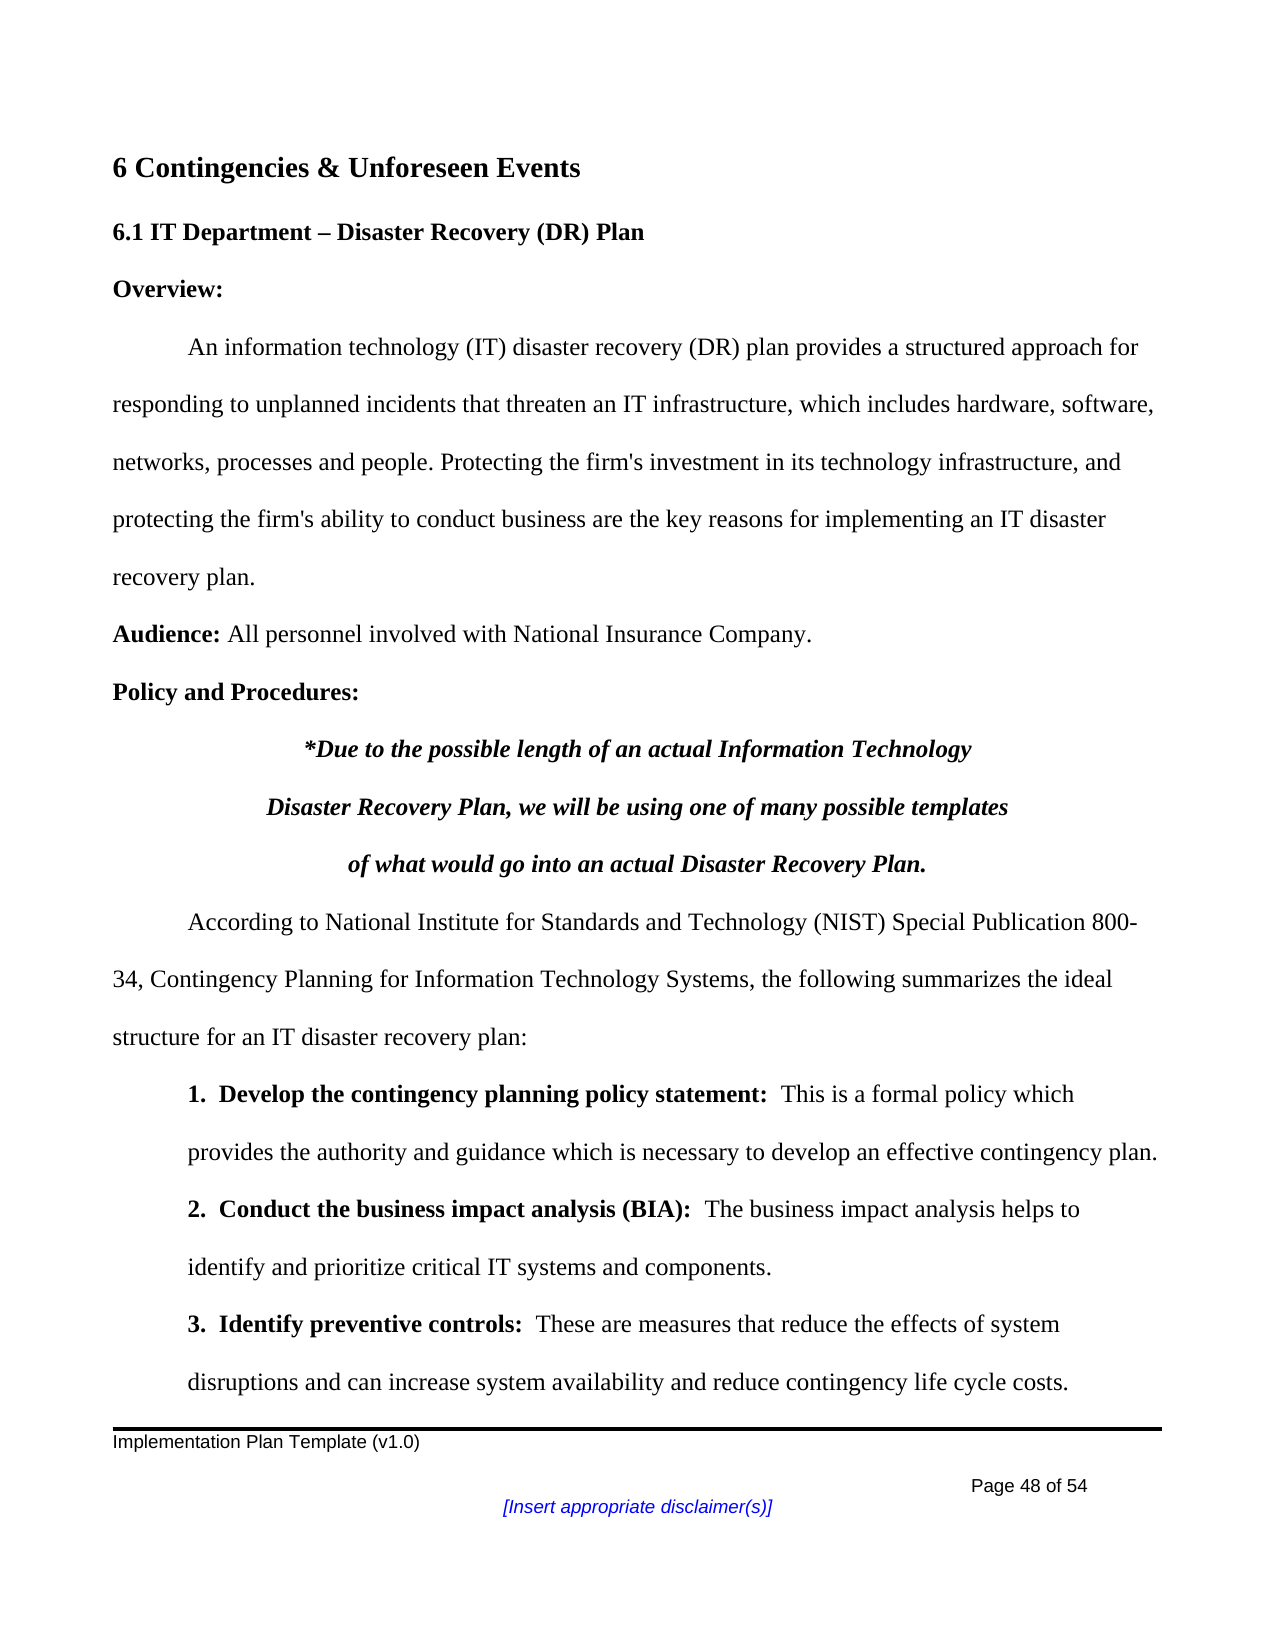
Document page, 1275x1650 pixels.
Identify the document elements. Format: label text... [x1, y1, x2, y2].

text According to National Institute for Standards and Technology (NIST) Special Publication 800-34, Contingency Planning for Information Technology Systems, the following summarizes the ideal structure for an IT disaster recovery plan: [112, 907, 1162, 1051]
text An information technology (IT) disaster recovery (DR) plan provides a structured approach for responding to unplanned incidents that threaten an IT infrastructure, which includes hardware, software, networks, processes and people. Protecting the firm's investment in its technology infrastructure, and protecting the firm's ability to conduct business are the key reasons for implementing an IT disaster recovery plan. [112, 332, 1162, 591]
text *Due to the possible length of an actual Information Technology Disaster Recovery Plan, we will be using one of many possible templates of what would go into an actual Disaster Recovery Plan. [262, 734, 1012, 878]
text Audience: All personnel involved with National Insurance Company. [112, 619, 1162, 648]
text 2. Conduct the business impact analysis (BIA): The business impact analysis helps to identify and prioritize critical IT systems and components. [187, 1194, 1162, 1281]
text Overview: [112, 274, 1162, 303]
text 3. Identify preventive controls: These are measures that reduce the effects of system disruptions and can increase system availability and reduce contingency life cycle costs. [187, 1309, 1162, 1396]
text Policy and Procedures: [112, 677, 1162, 706]
subtitle 6.1 IT Department – Disaster Recovery (DR) Plan [112, 217, 1162, 246]
text 1. Develop the contingency planning policy statement: This is a formal policy which provides the authority and guidance which is necessary to develop an effective contingency plan. [187, 1079, 1162, 1166]
subtitle 6 Contingencies & Unforeseen Events [112, 150, 1162, 183]
